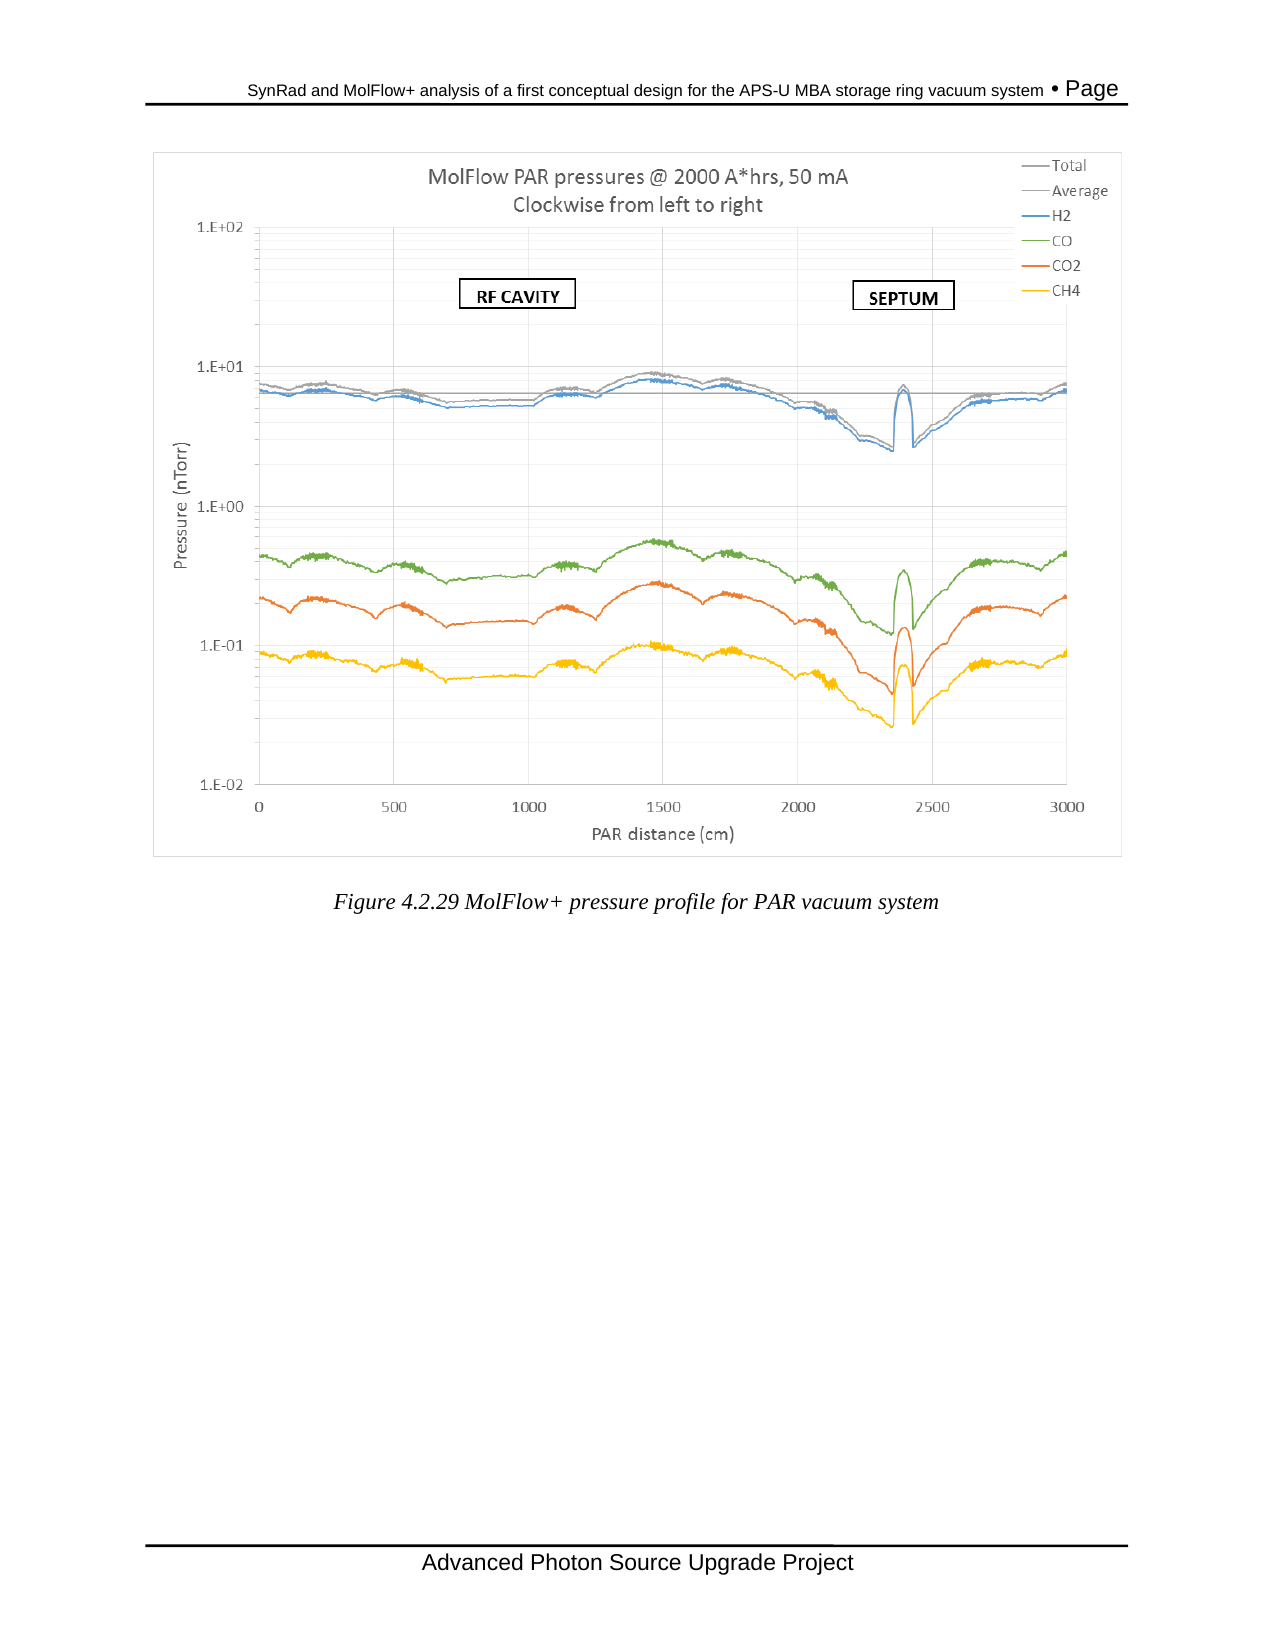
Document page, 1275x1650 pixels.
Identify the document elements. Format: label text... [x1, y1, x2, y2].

picture [150, 150, 1125, 862]
